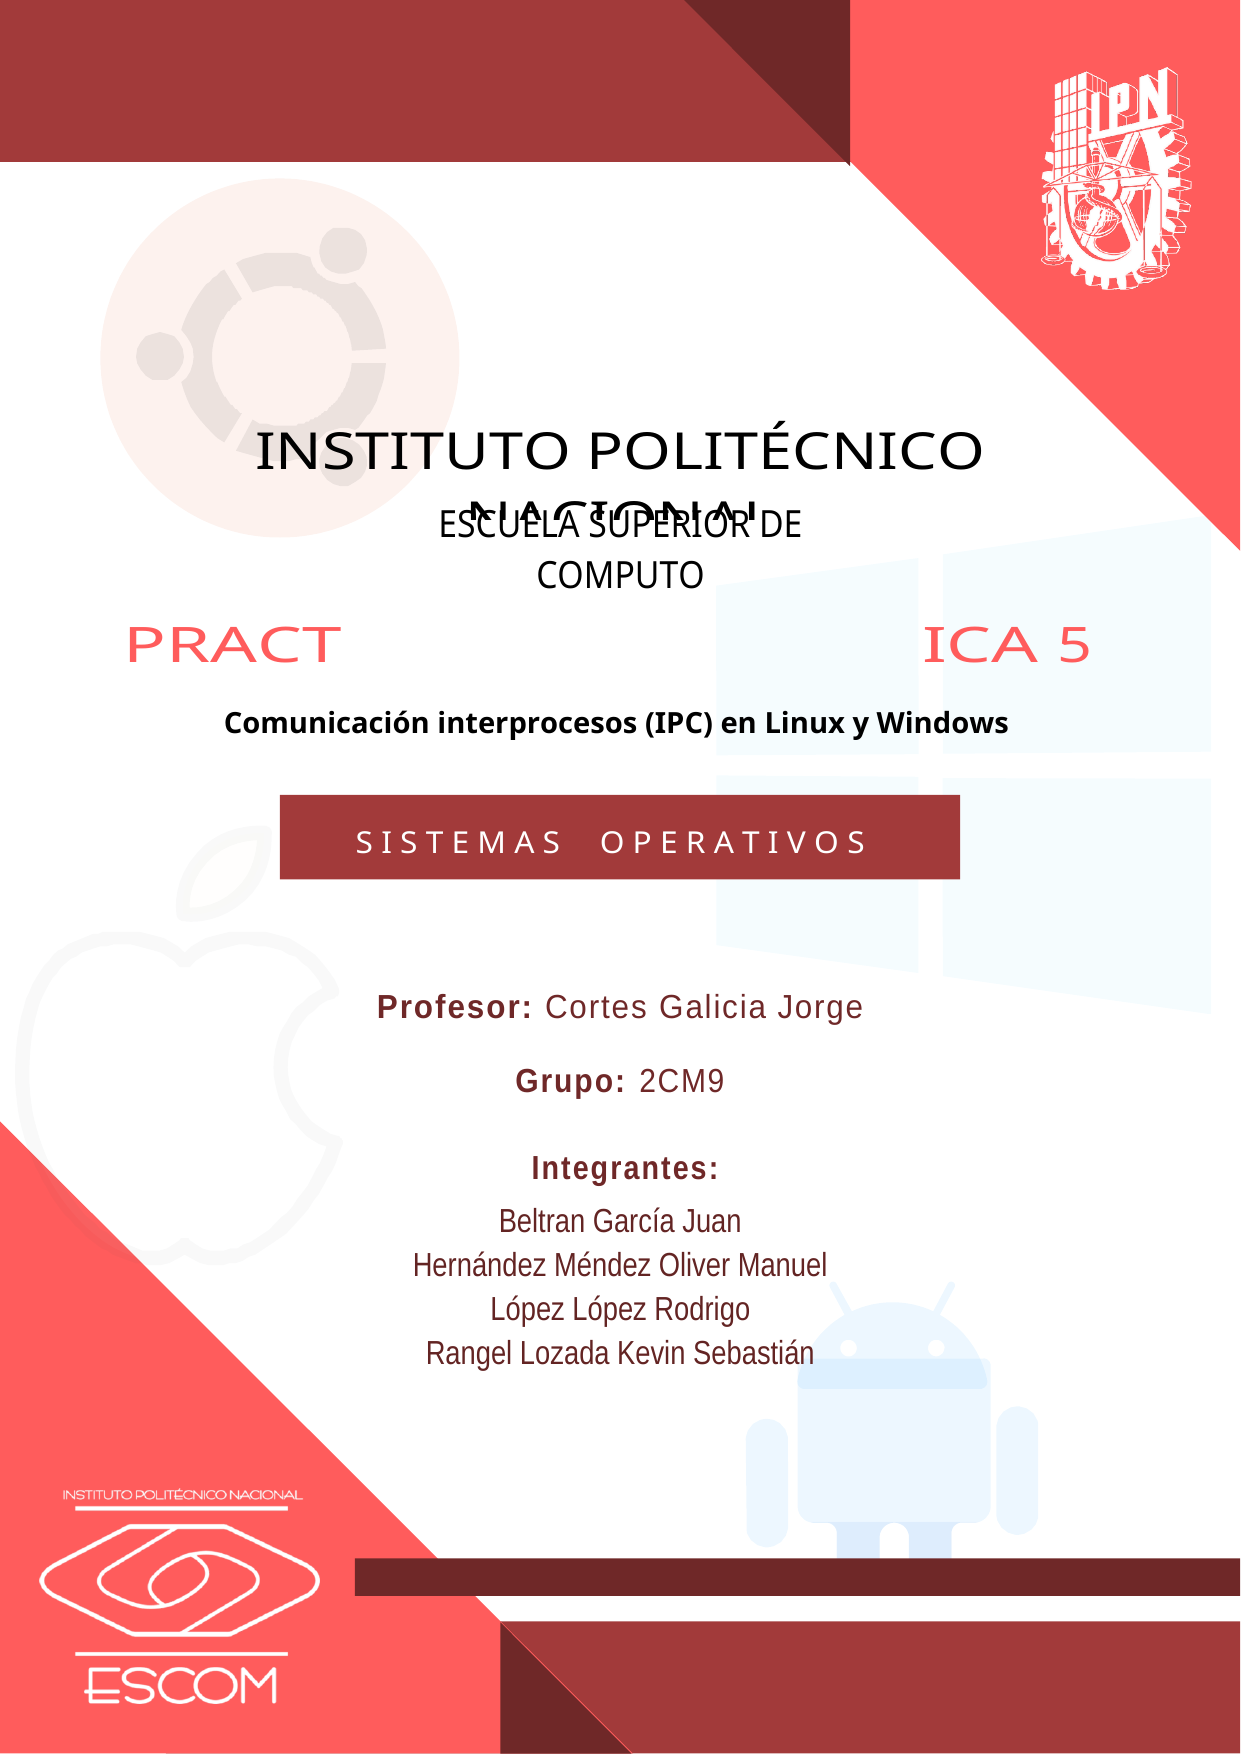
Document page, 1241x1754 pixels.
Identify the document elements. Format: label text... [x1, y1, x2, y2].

text PRACT ICA 5 [112, 610, 1127, 677]
text Integrantes: [112, 1148, 1127, 1186]
text Profesor: Cortes Galicia Jorge [112, 987, 1127, 1026]
text Grupo: 2CM9 [112, 1061, 1127, 1099]
picture [1041, 67, 1192, 290]
picture [39, 1488, 320, 1704]
